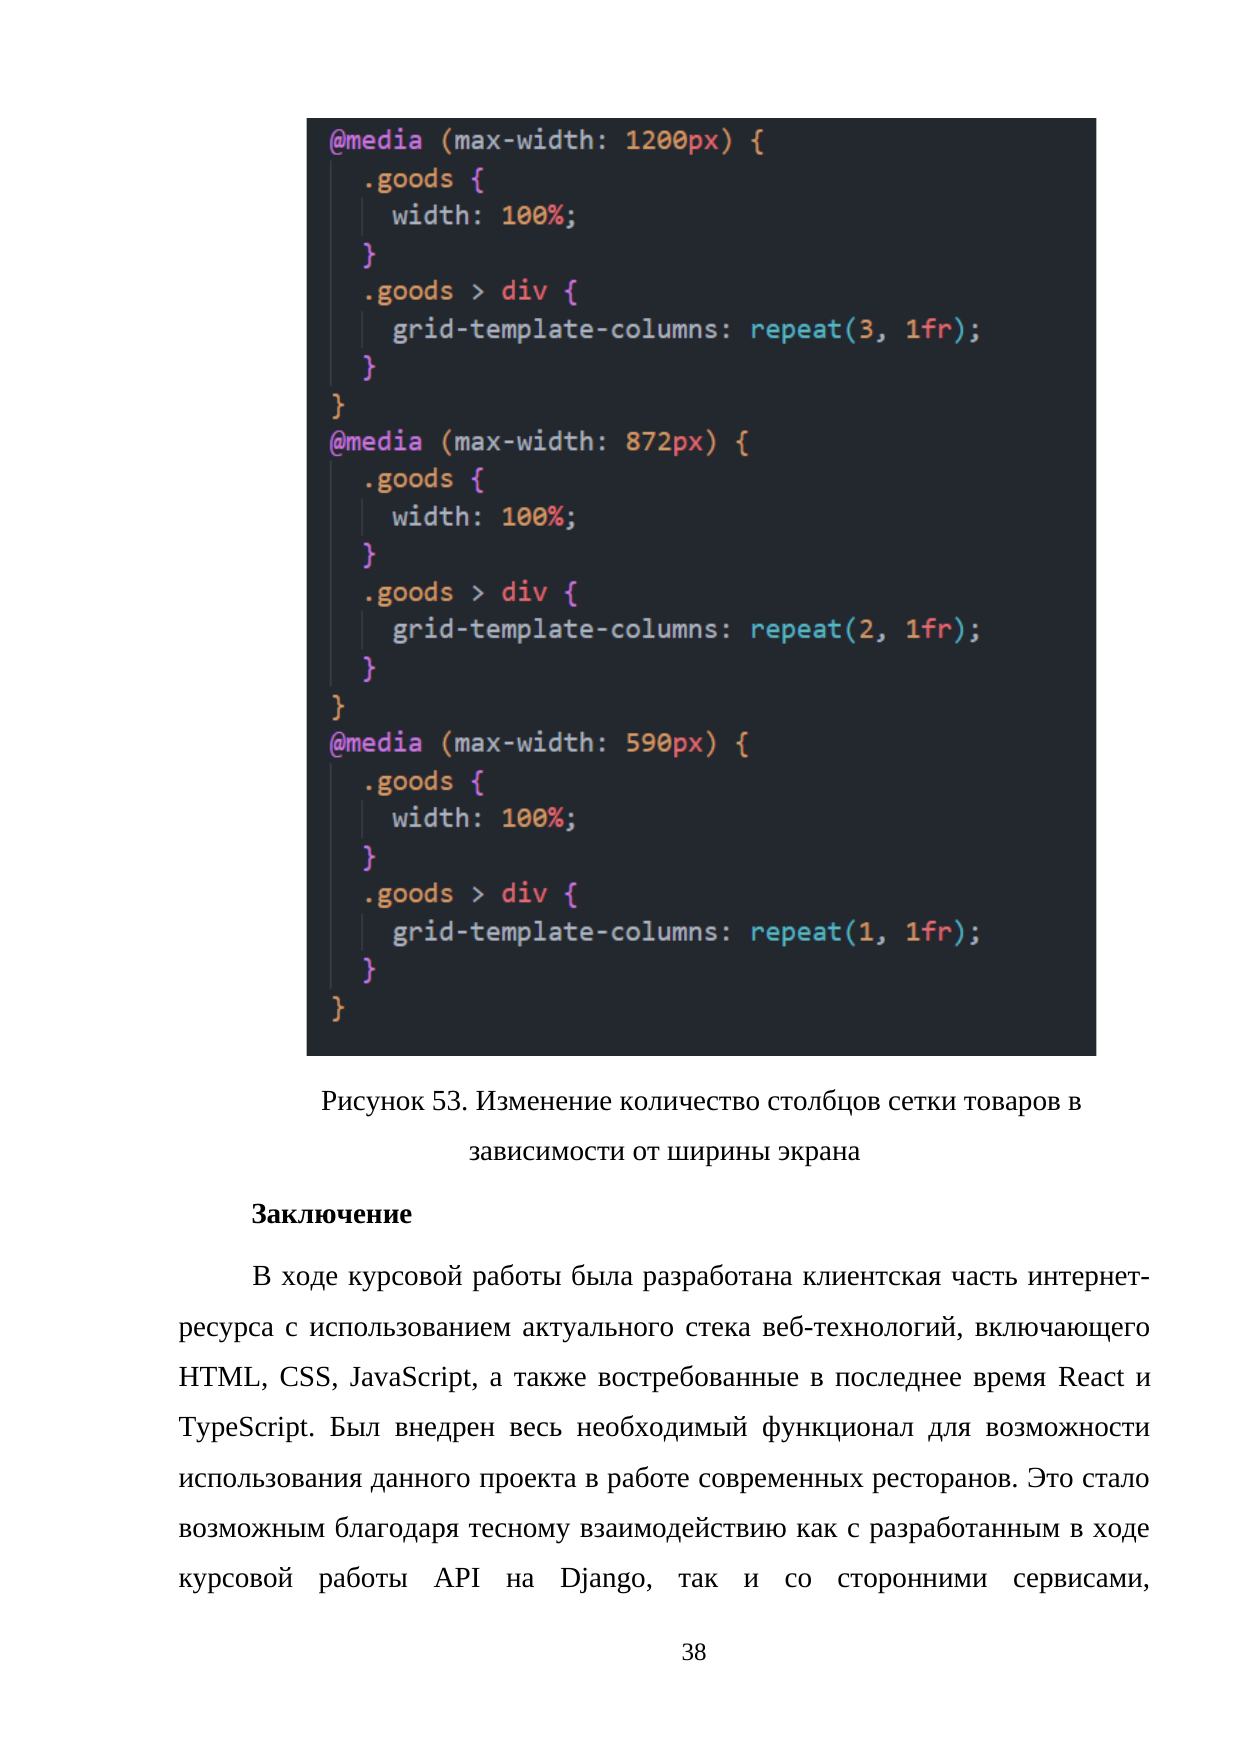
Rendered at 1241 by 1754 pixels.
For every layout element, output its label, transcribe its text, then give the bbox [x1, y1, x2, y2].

picture [306, 118, 1097, 1056]
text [178, 1258, 1151, 1594]
text Рисунок 53. Изменение количество столбцов сетки товаров в зависимости от ширины экрана [178, 1083, 1151, 1166]
subtitle Заключение [177, 1196, 1152, 1229]
